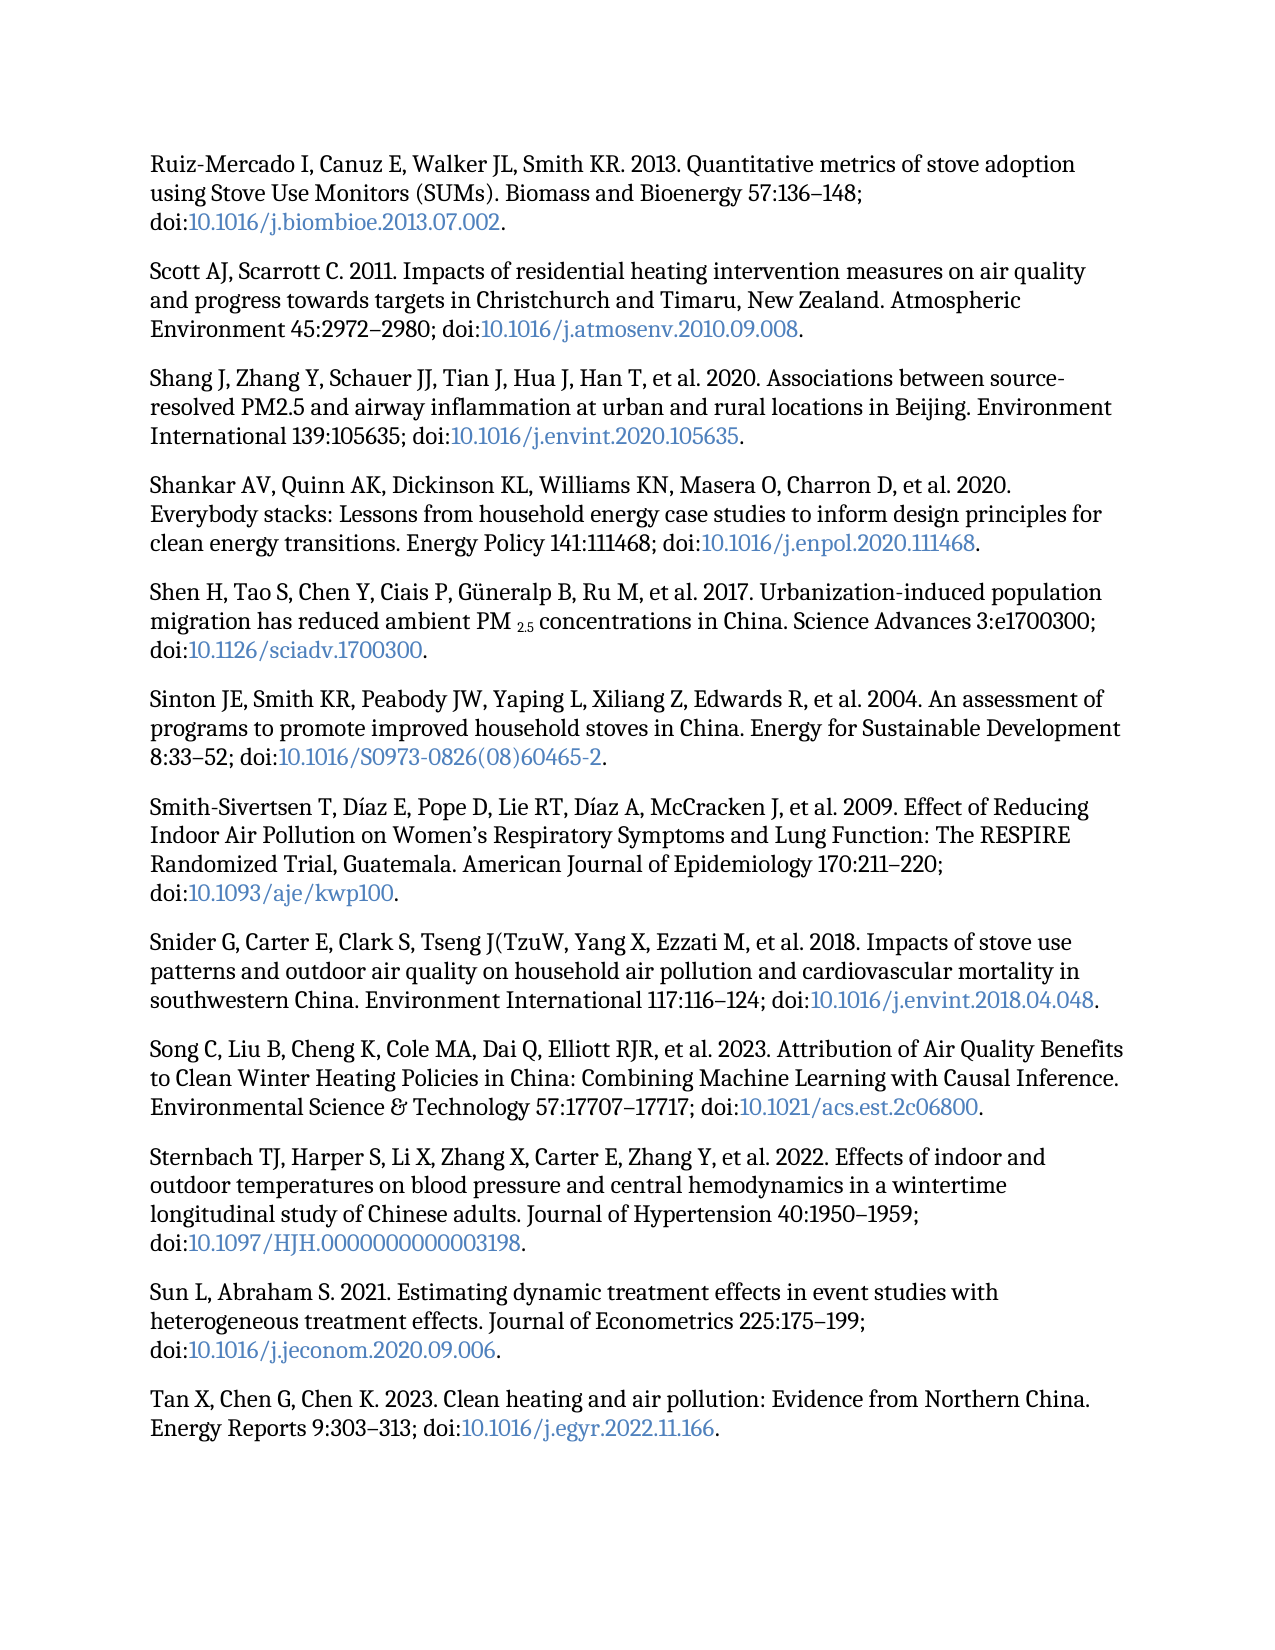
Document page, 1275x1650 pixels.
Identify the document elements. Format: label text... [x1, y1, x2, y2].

text Smith-Sivertsen T, Díaz E, Pope D, Lie RT, Díaz A, McCracken J, et al. 2009. Effect of Reducing Indoor Air Pollution on Women’s Respiratory Symptoms and Lung Function: The RESPIRE Randomized Trial, Guatemala. American Journal of Epidemiology 170:211–220; doi:10.1093/aje/kwp100. [150, 792, 1125, 907]
text Sinton JE, Smith KR, Peabody JW, Yaping L, Xiliang Z, Edwards R, et al. 2004. An assessment of programs to promote improved household stoves in China. Energy for Sustainable Development 8:33–52; doi:10.1016/S0973-0826(08)60465-2. [150, 685, 1125, 772]
text Snider G, Carter E, Clark S, Tseng J(TzuW, Yang X, Ezzati M, et al. 2018. Impacts of stove use patterns and outdoor air quality on household air pollution and cardiovascular mortality in southwestern China. Environment International 117:116–124; doi:10.1016/j.envint.2018.04.048. [150, 928, 1125, 1014]
text Sun L, Abraham S. 2021. Estimating dynamic treatment effects in event studies with heterogeneous treatment effects. Journal of Econometrics 225:175–199; doi:10.1016/j.jeconom.2020.09.006. [150, 1278, 1125, 1364]
text Ruiz-Mercado I, Canuz E, Walker JL, Smith KR. 2013. Quantitative metrics of stove adoption using Stove Use Monitors (SUMs). Biomass and Bioenergy 57:136–148; doi:10.1016/j.biombioe.2013.07.002. [150, 150, 1125, 236]
text Shang J, Zhang Y, Schauer JJ, Tian J, Hua J, Han T, et al. 2020. Associations between source-resolved PM2.5 and airway inflammation at urban and rural locations in Beijing. Environment International 139:105635; doi:10.1016/j.envint.2020.105635. [150, 364, 1125, 450]
text Song C, Liu B, Cheng K, Cole MA, Dai Q, Elliott RJR, et al. 2023. Attribution of Air Quality Benefits to Clean Winter Heating Policies in China: Combining Machine Learning with Causal Inference. Environmental Science & Technology 57:17707–17717; doi:10.1021/acs.est.2c06800. [150, 1035, 1125, 1122]
text Sternbach TJ, Harper S, Li X, Zhang X, Carter E, Zhang Y, et al. 2022. Effects of indoor and outdoor temperatures on blood pressure and central hemodynamics in a wintertime longitudinal study of Chinese adults. Journal of Hypertension 40:1950–1959; doi:10.1097/HJH.0000000000003198. [150, 1142, 1125, 1257]
text Shankar AV, Quinn AK, Dickinson KL, Williams KN, Masera O, Charron D, et al. 2020. Everybody stacks: Lessons from household energy case studies to inform design principles for clean energy transitions. Energy Policy 141:111468; doi:10.1016/j.enpol.2020.111468. [150, 471, 1125, 557]
text Tan X, Chen G, Chen K. 2023. Clean heating and air pollution: Evidence from Northern China. Energy Reports 9:303–313; doi:10.1016/j.egyr.2022.11.166. [150, 1385, 1125, 1443]
text Scott AJ, Scarrott C. 2011. Impacts of residential heating intervention measures on air quality and progress towards targets in Christchurch and Timaru, New Zealand. Atmospheric Environment 45:2972–2980; doi:10.1016/j.atmosenv.2010.09.008. [150, 257, 1125, 343]
text Shen H, Tao S, Chen Y, Ciais P, Güneralp B, Ru M, et al. 2017. Urbanization-induced population migration has reduced ambient PM 2.5 concentrations in China. Science Advances 3:e1700300; doi:10.1126/sciadv.1700300. [150, 578, 1125, 664]
